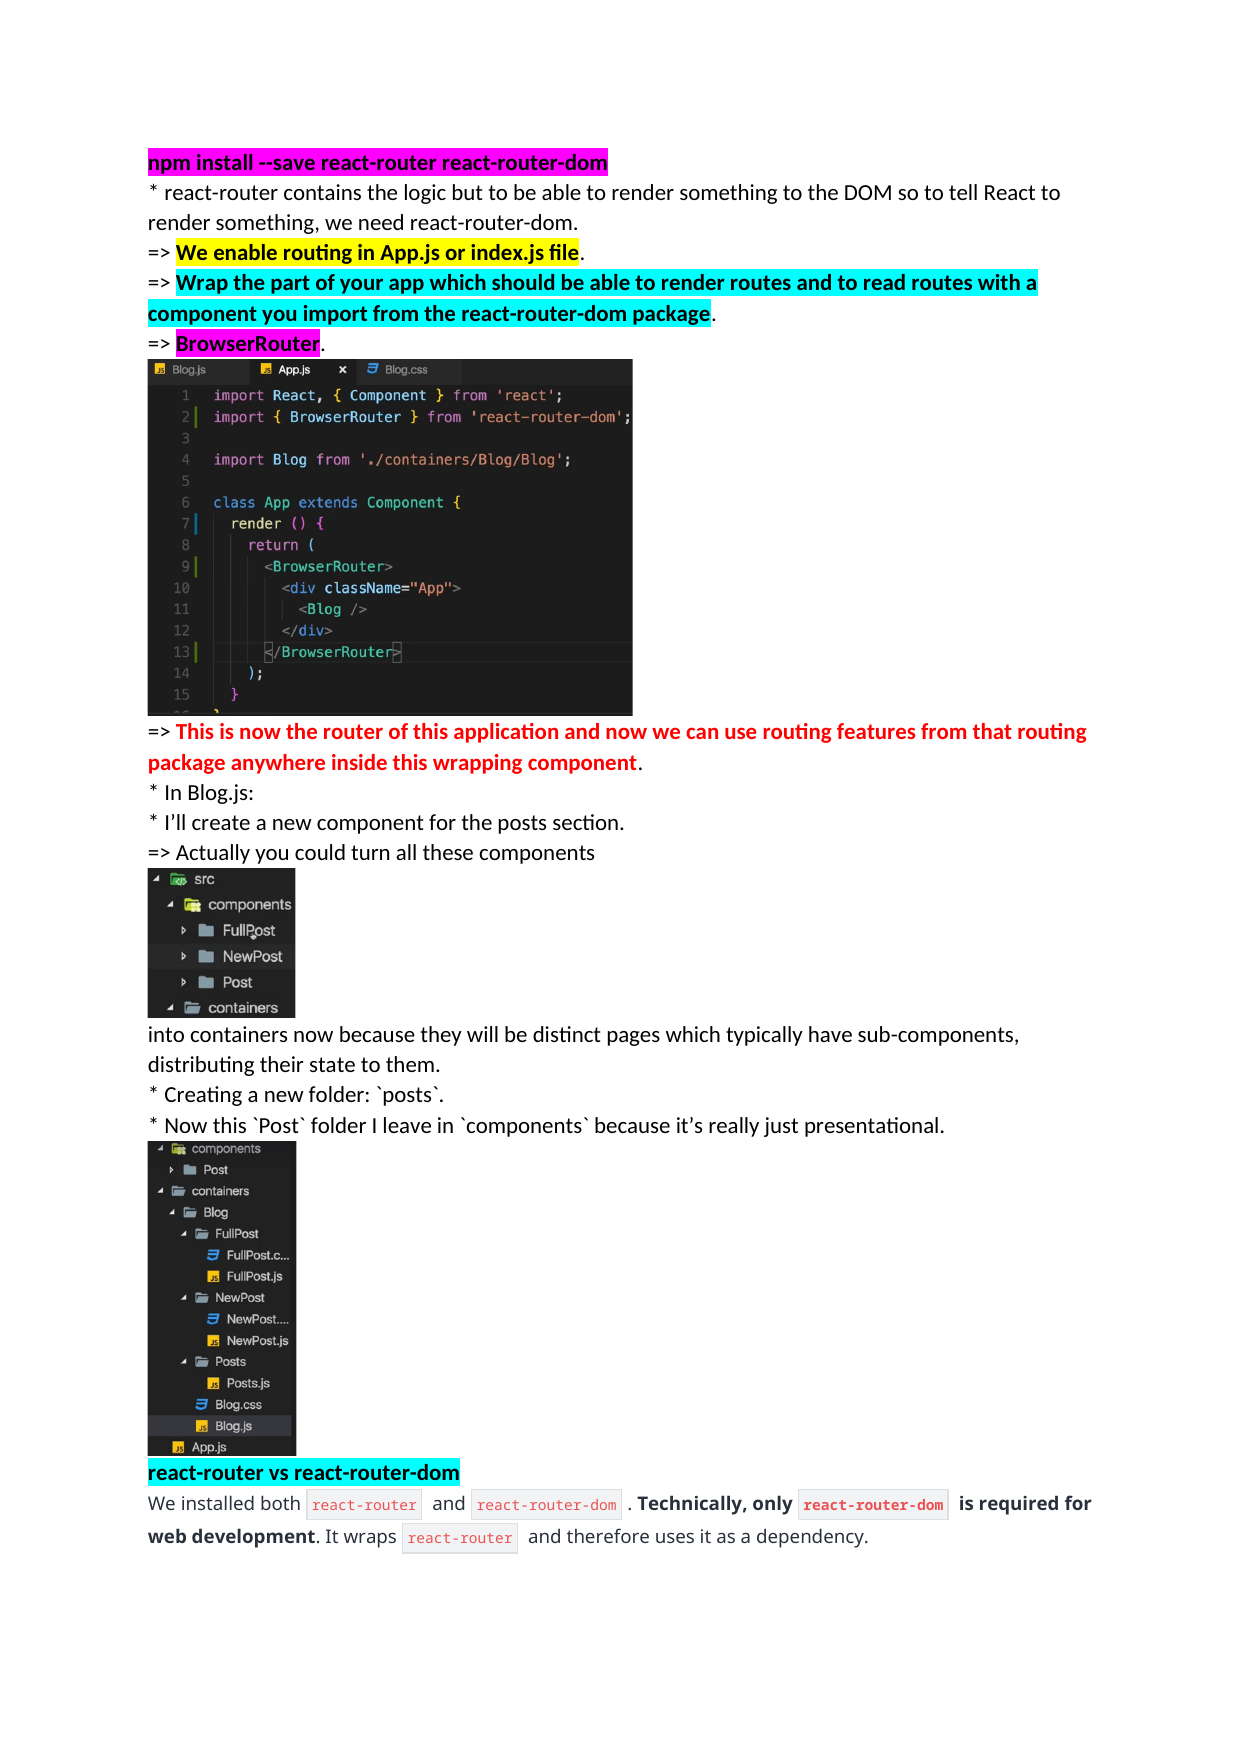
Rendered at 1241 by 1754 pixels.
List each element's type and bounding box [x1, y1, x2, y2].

picture [147, 359, 633, 716]
text [148, 148, 1093, 1554]
picture [147, 1141, 297, 1456]
picture [147, 868, 296, 1018]
